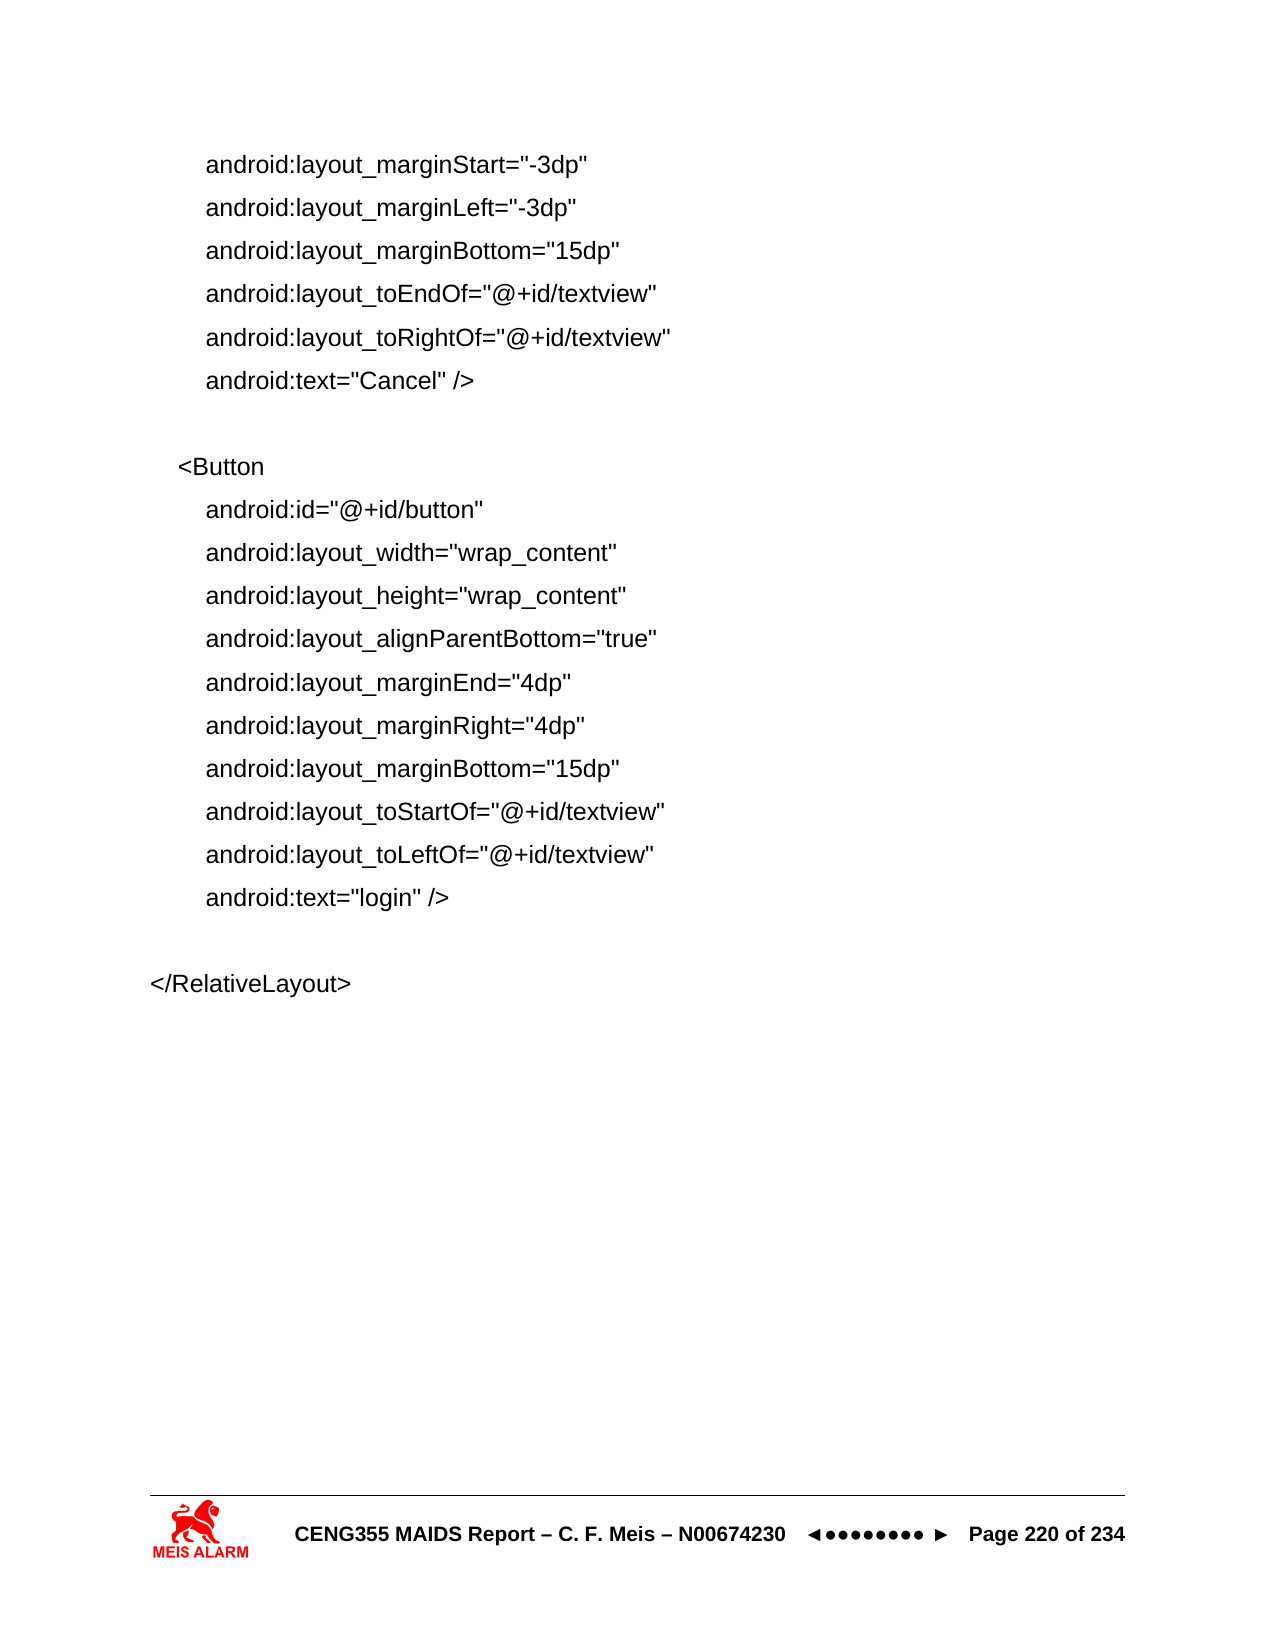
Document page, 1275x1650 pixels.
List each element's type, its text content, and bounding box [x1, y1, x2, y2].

text android:layout_toStartOf="@+id/textview" [150, 797, 1125, 826]
text android:layout_width="wrap_content" [150, 538, 1125, 567]
text android:layout_marginStart="-3dp" [150, 150, 1125, 179]
text android:layout_alignParentBottom="true" [150, 624, 1125, 653]
text android:layout_height="wrap_content" [150, 581, 1125, 610]
text android:text="Cancel" /> [150, 366, 1125, 394]
text android:layout_marginRight="4dp" [150, 711, 1125, 739]
text android:layout_marginBottom="15dp" [150, 754, 1125, 782]
text android:layout_toLeftOf="@+id/textview" [150, 840, 1125, 869]
text </RelativeLayout> [150, 969, 1125, 998]
text android:layout_toRightOf="@+id/textview" [150, 322, 1125, 351]
picture [150, 1498, 253, 1561]
text android:layout_marginBottom="15dp" [150, 236, 1125, 265]
text <Button [150, 452, 1125, 481]
text android:layout_toEndOf="@+id/textview" [150, 279, 1125, 308]
text android:layout_marginLeft="-3dp" [150, 193, 1125, 222]
text android:text="login" /> [150, 883, 1125, 912]
text android:id="@+id/button" [150, 495, 1125, 524]
text android:layout_marginEnd="4dp" [150, 667, 1125, 696]
